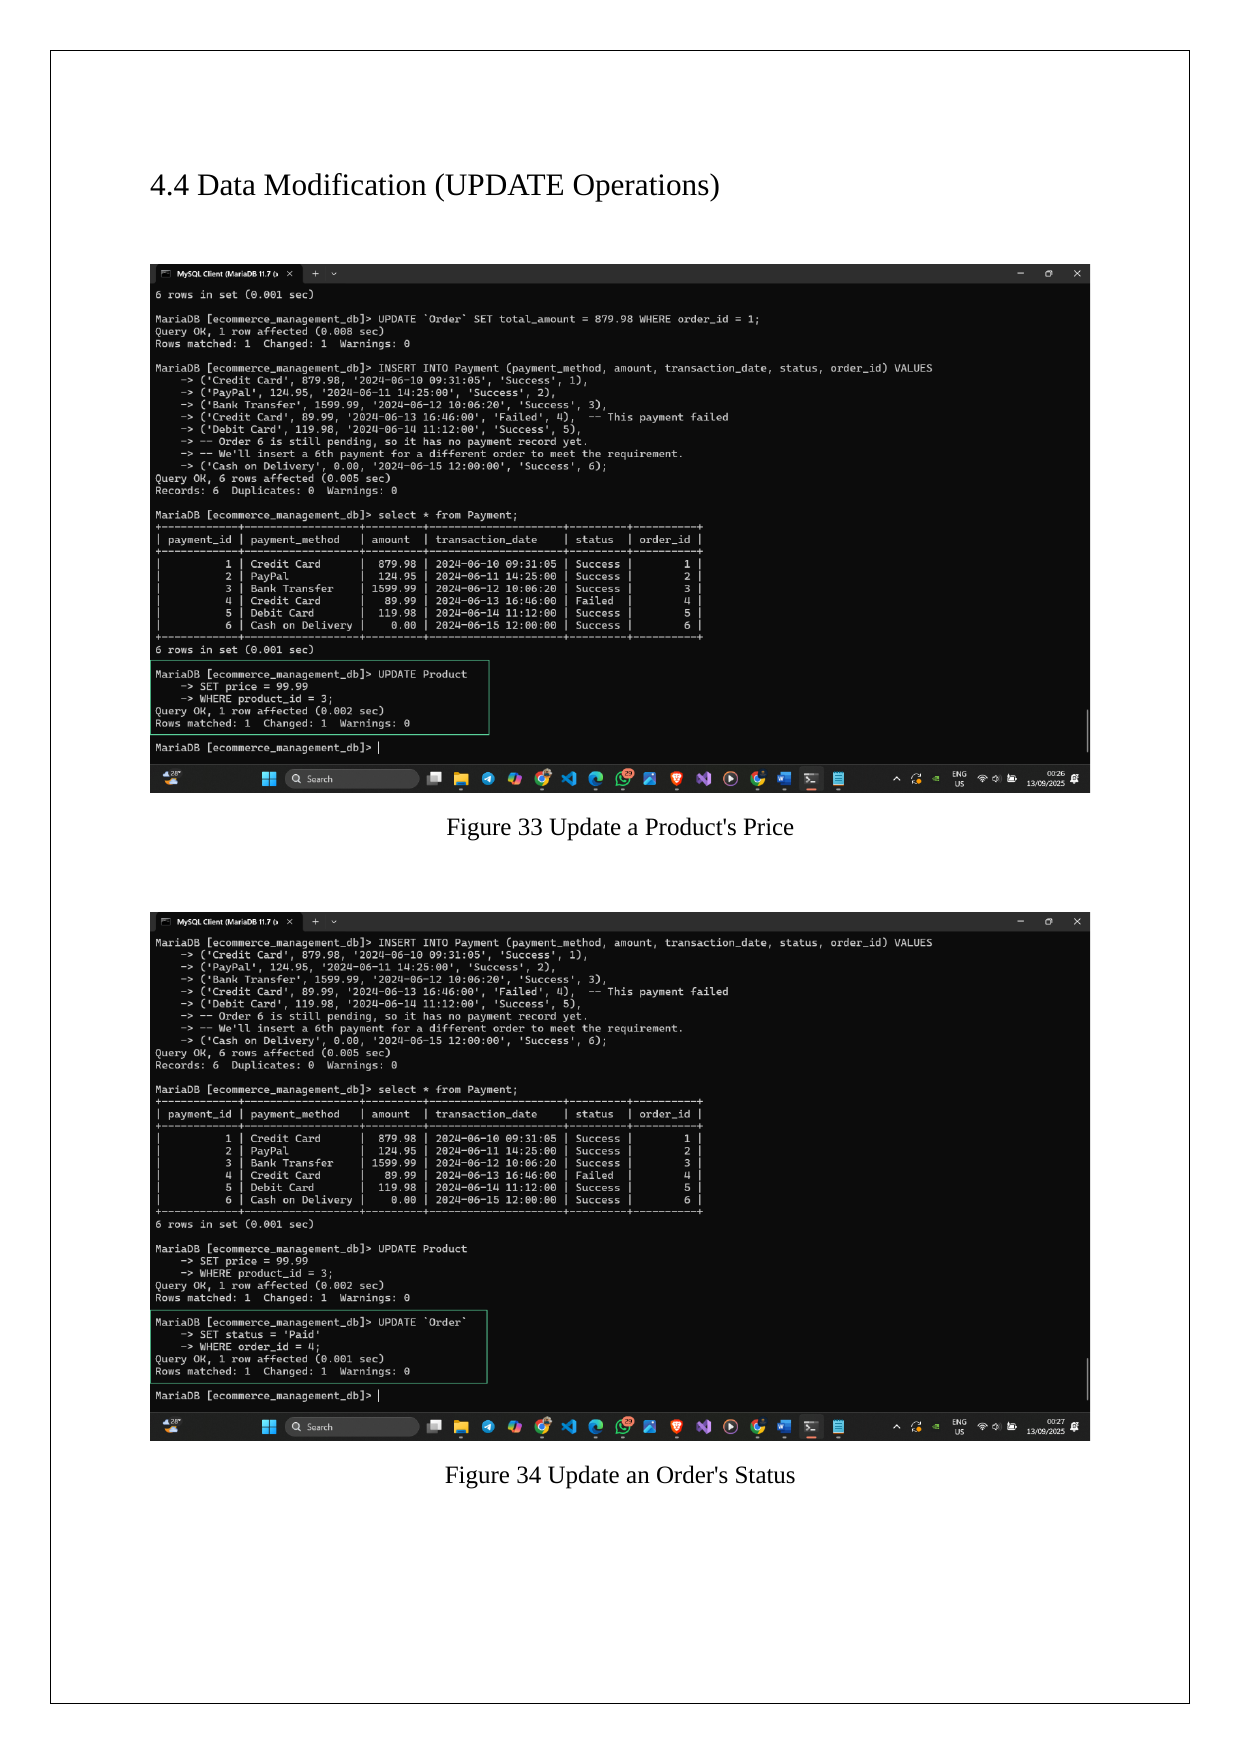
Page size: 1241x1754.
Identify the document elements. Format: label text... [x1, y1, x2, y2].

subtitle 4.4 Data Modification (UPDATE Operations) [150, 167, 1090, 203]
picture [150, 912, 1091, 1441]
text Figure 34 Update an Order's Status [150, 1460, 1090, 1489]
picture [150, 264, 1091, 793]
text Figure 33 Update a Product's Price [150, 812, 1090, 841]
